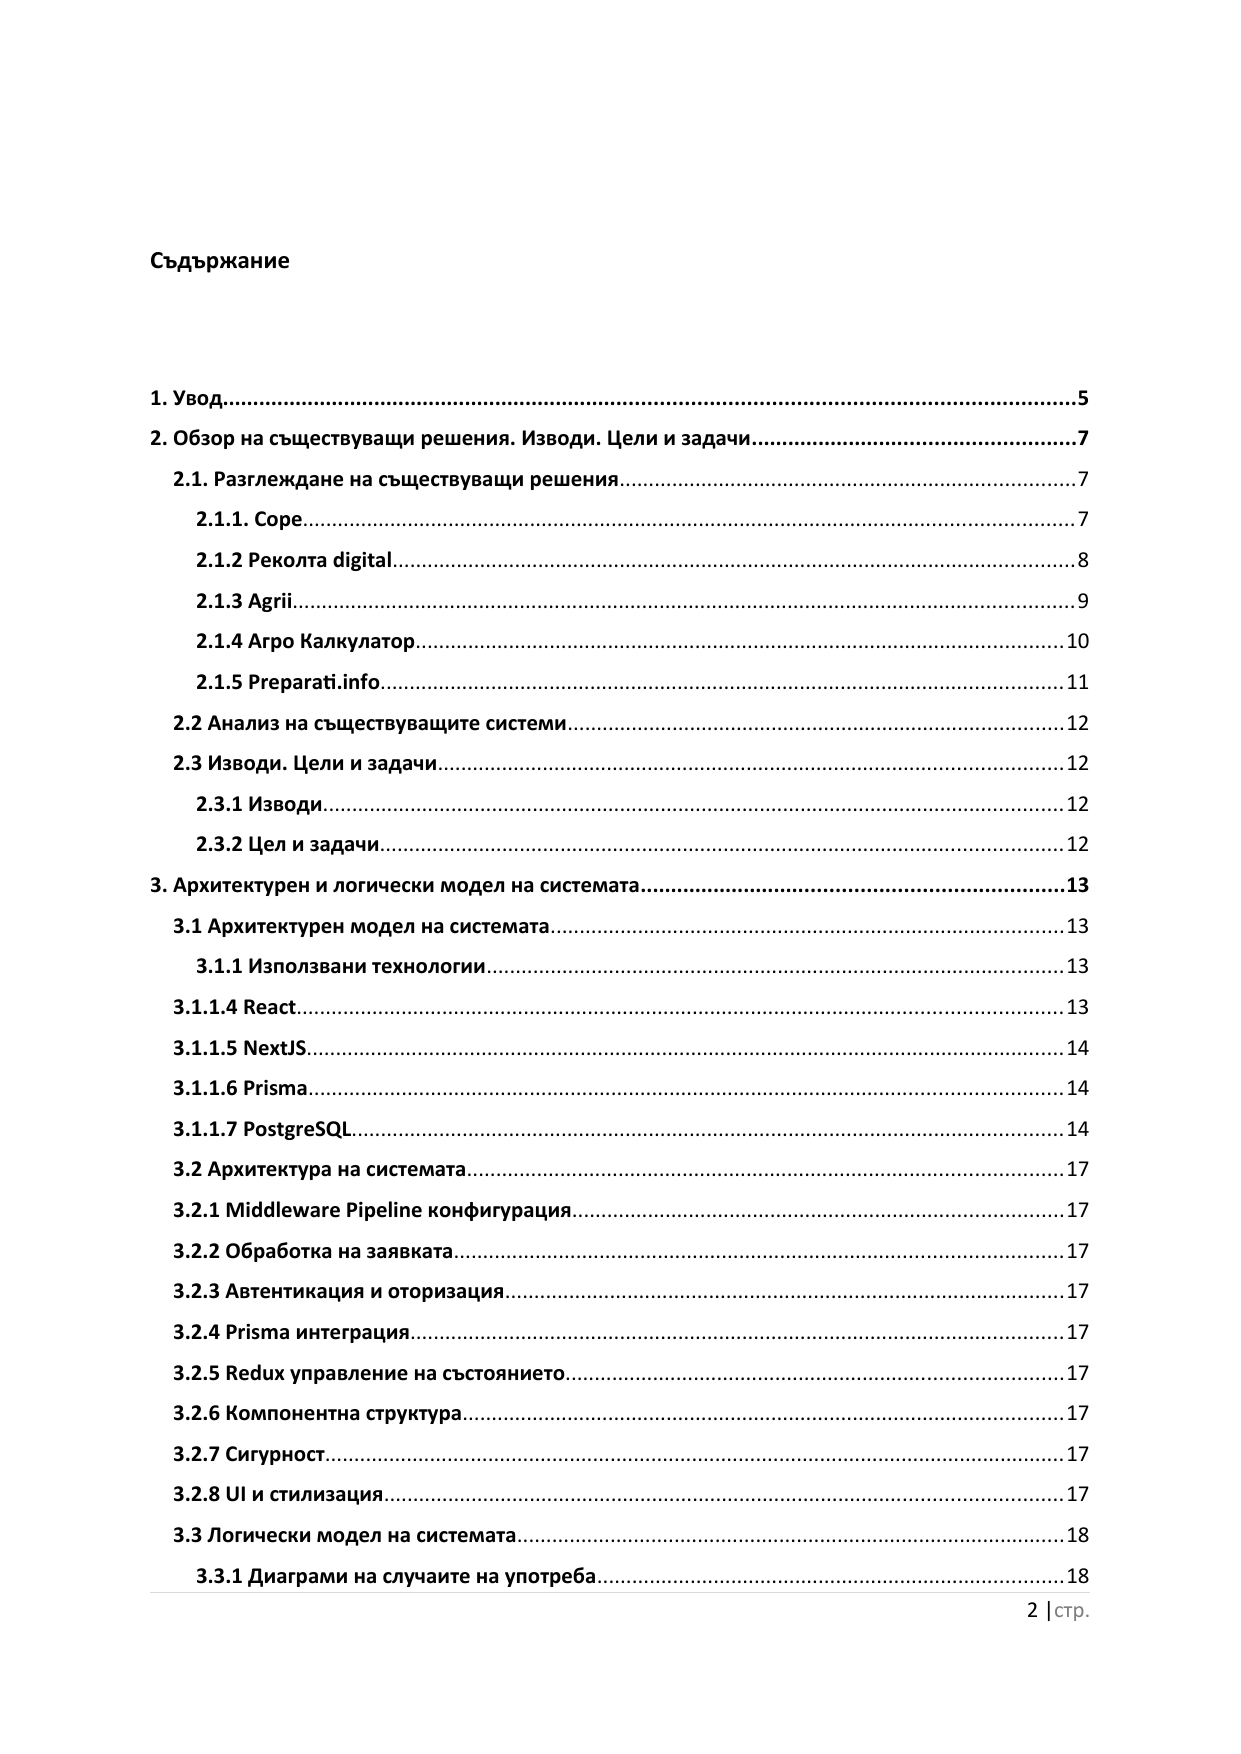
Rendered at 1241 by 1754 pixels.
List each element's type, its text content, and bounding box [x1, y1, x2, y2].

text Съдържаниe [150, 244, 1090, 274]
